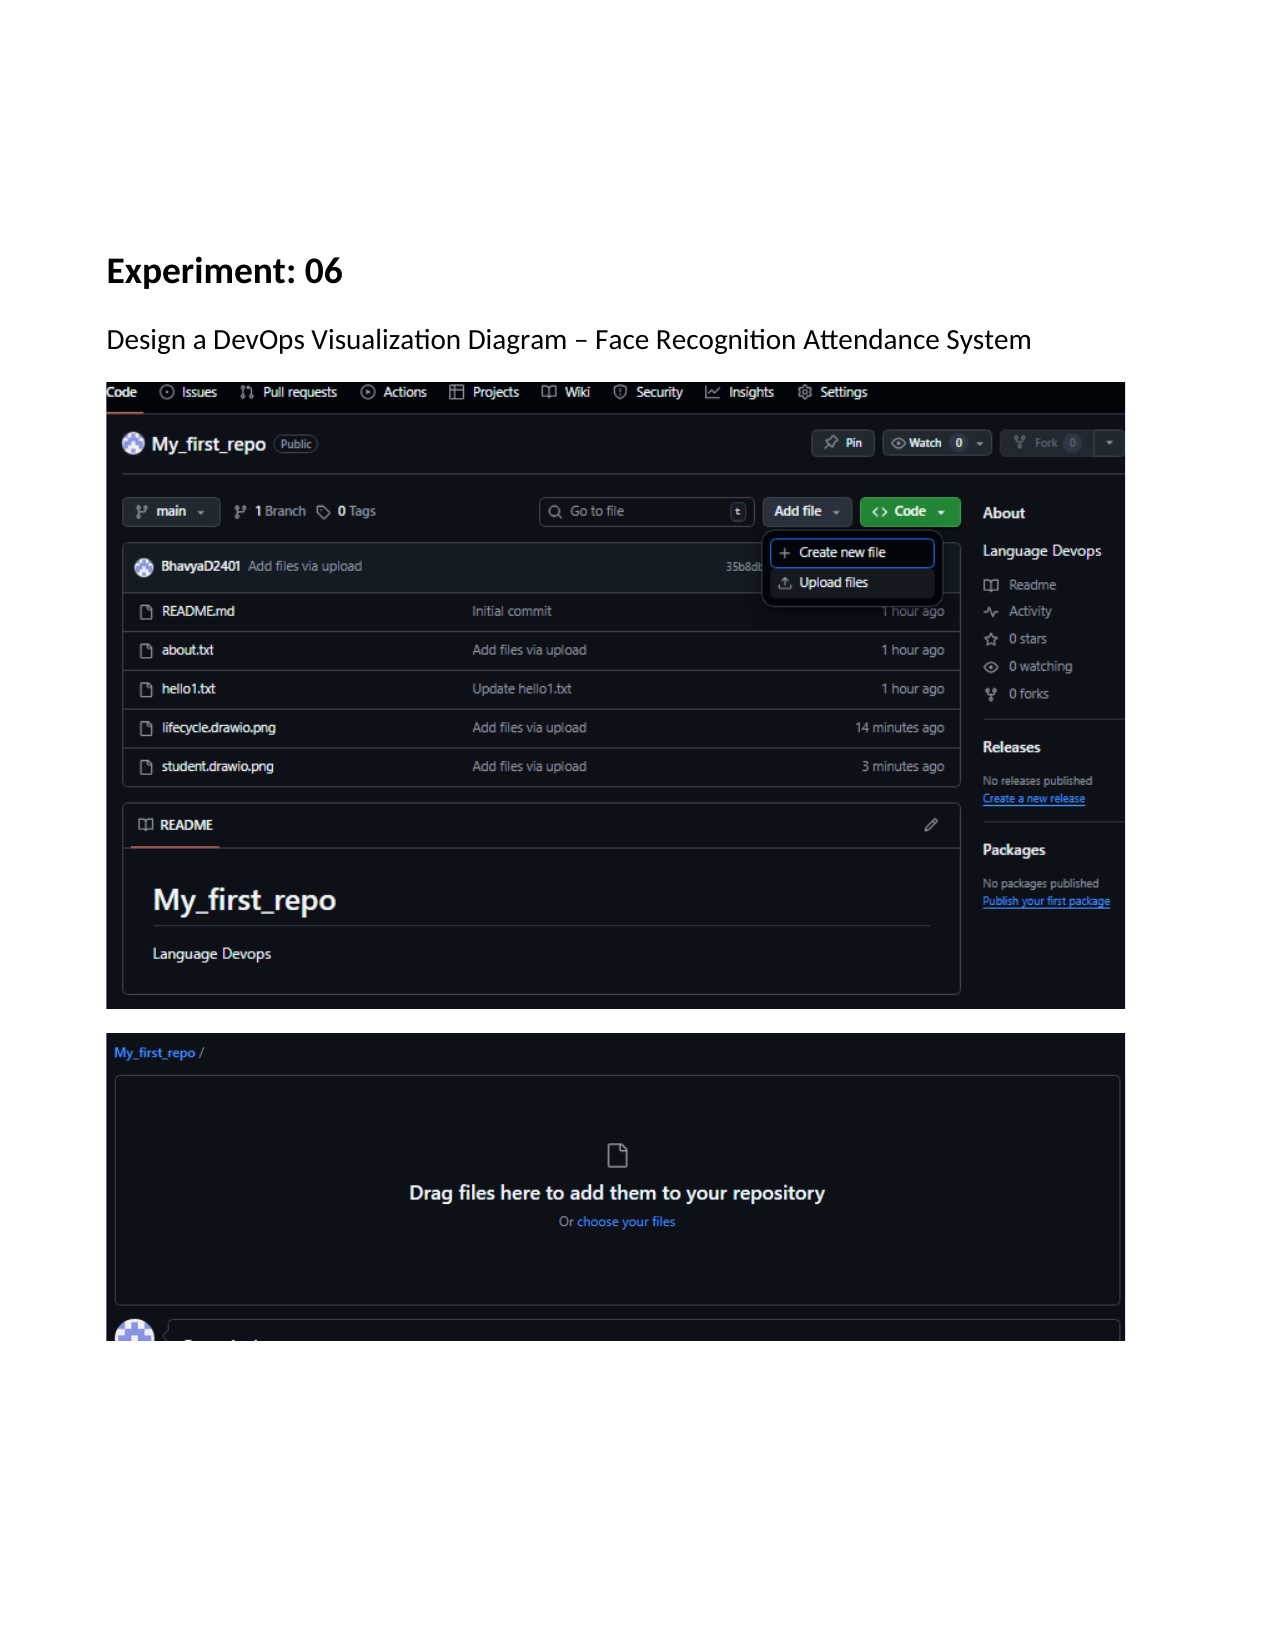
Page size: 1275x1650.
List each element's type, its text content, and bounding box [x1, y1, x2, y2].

picture [106, 382, 1125, 1009]
picture [106, 1033, 1125, 1341]
text Experiment: 06 [106, 247, 1125, 293]
text Design a DevOps Visualization Diagram – Face Recognition Attendance System [106, 321, 1125, 357]
